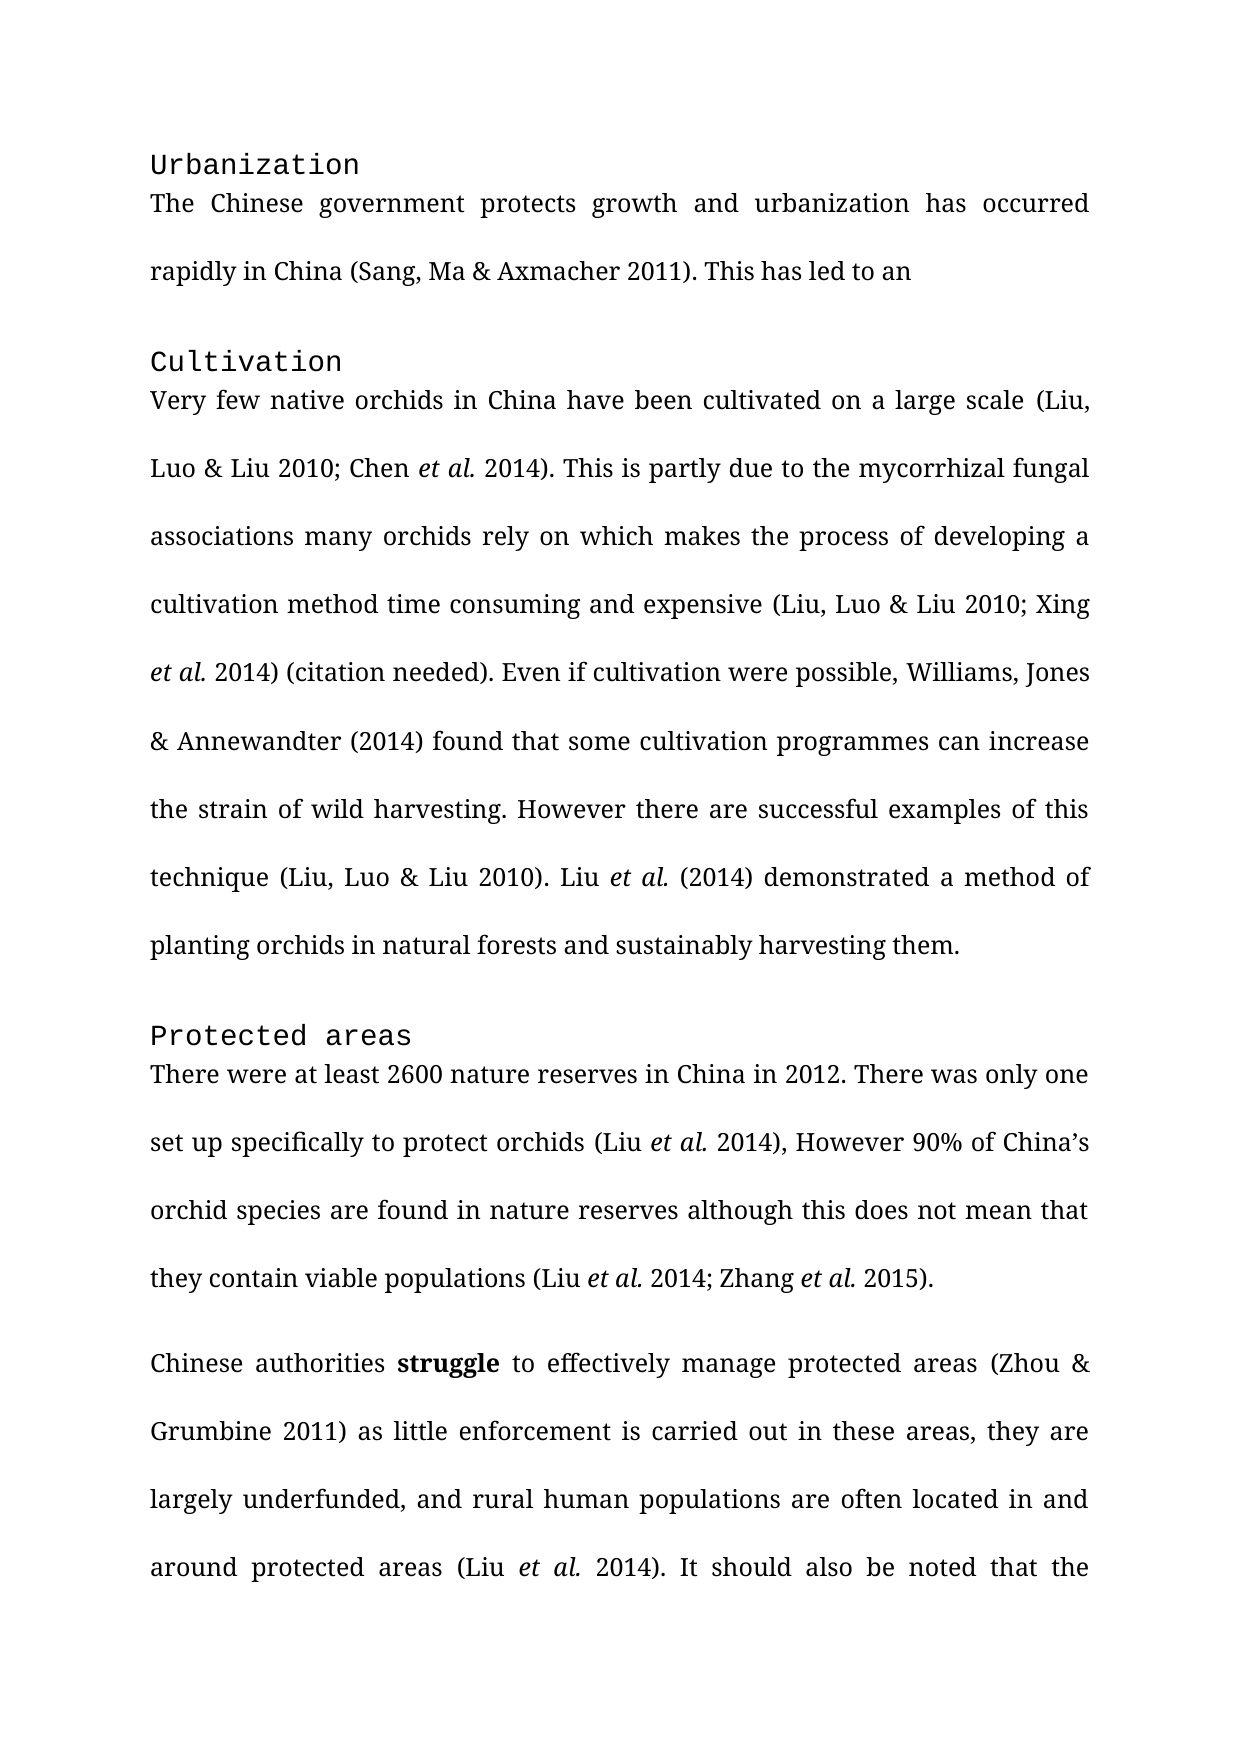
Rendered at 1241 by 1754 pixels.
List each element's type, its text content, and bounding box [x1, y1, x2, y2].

subtitle Cultivation [150, 347, 1090, 380]
text There were at least 2600 nature reserves in China in 2012. There was only one set up specifically to protect orchids (Liu et al. 2014), However 90% of China’s orchid species are found in nature reserves although this does not mean that they contain viable populations (Liu et al. 2014; Zhang et al. 2015). [150, 1056, 1090, 1295]
subtitle Urbanization [150, 150, 1090, 183]
text The Chinese government protects growth and urbanization has occurred rapidly in China (Sang, Ma & Axmacher 2011). This has led to an [150, 186, 1090, 288]
subtitle Protected areas [150, 1021, 1090, 1054]
text Very few native orchids in China have been cultivated on a large scale (Liu, Luo & Liu 2010; Chen et al. 2014). This is partly due to the mycorrhizal fungal associations many orchids rely on which makes the process of developing a cultivation method time consuming and expensive (Liu, Luo & Liu 2010; Xing et al. 2014) (citation needed). Even if cultivation were possible, Williams, Jones & Annewandter (2014) found that some cultivation programmes can increase the strain of wild harvesting. However there are successful examples of this technique (Liu, Luo & Liu 2010). Liu et al. (2014) demonstrated a method of planting orchids in natural forests and sustainably harvesting them. [150, 382, 1090, 962]
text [150, 1345, 1090, 1584]
